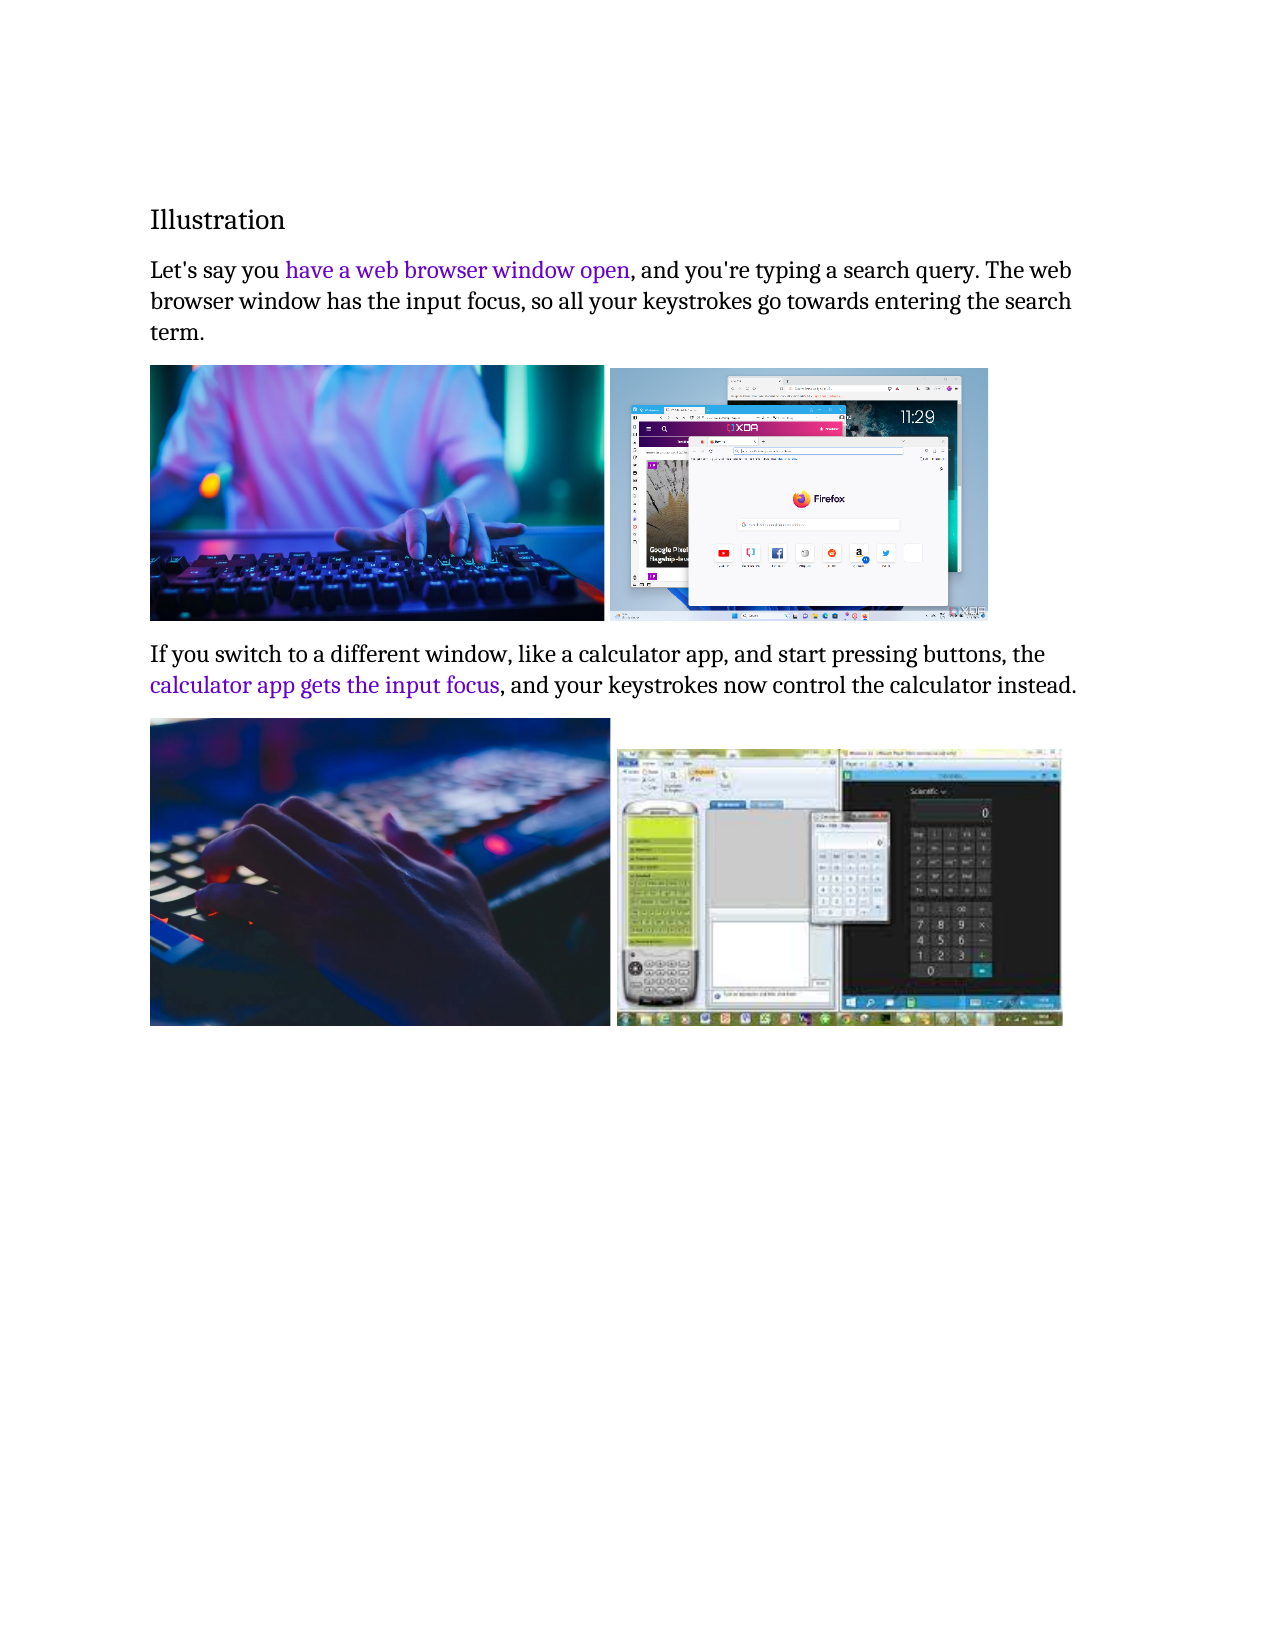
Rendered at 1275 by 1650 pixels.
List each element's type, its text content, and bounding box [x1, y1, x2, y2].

text If you switch to a different window, like a calculator app, and start pressing buttons, the calculator app gets the input focus, and your keystrokes now control the calculator instead. [150, 640, 1125, 700]
picture [150, 365, 605, 621]
picture [150, 365, 174, 469]
picture [610, 368, 989, 621]
picture [617, 749, 1063, 1026]
picture [150, 718, 611, 1026]
text Let's say you have a web browser window open, and you're typing a search query. The web browser window has the input focus, so all your keystrokes go towards entering the search term. [150, 256, 1125, 346]
picture [575, 365, 605, 487]
text Illustration [150, 203, 1125, 236]
